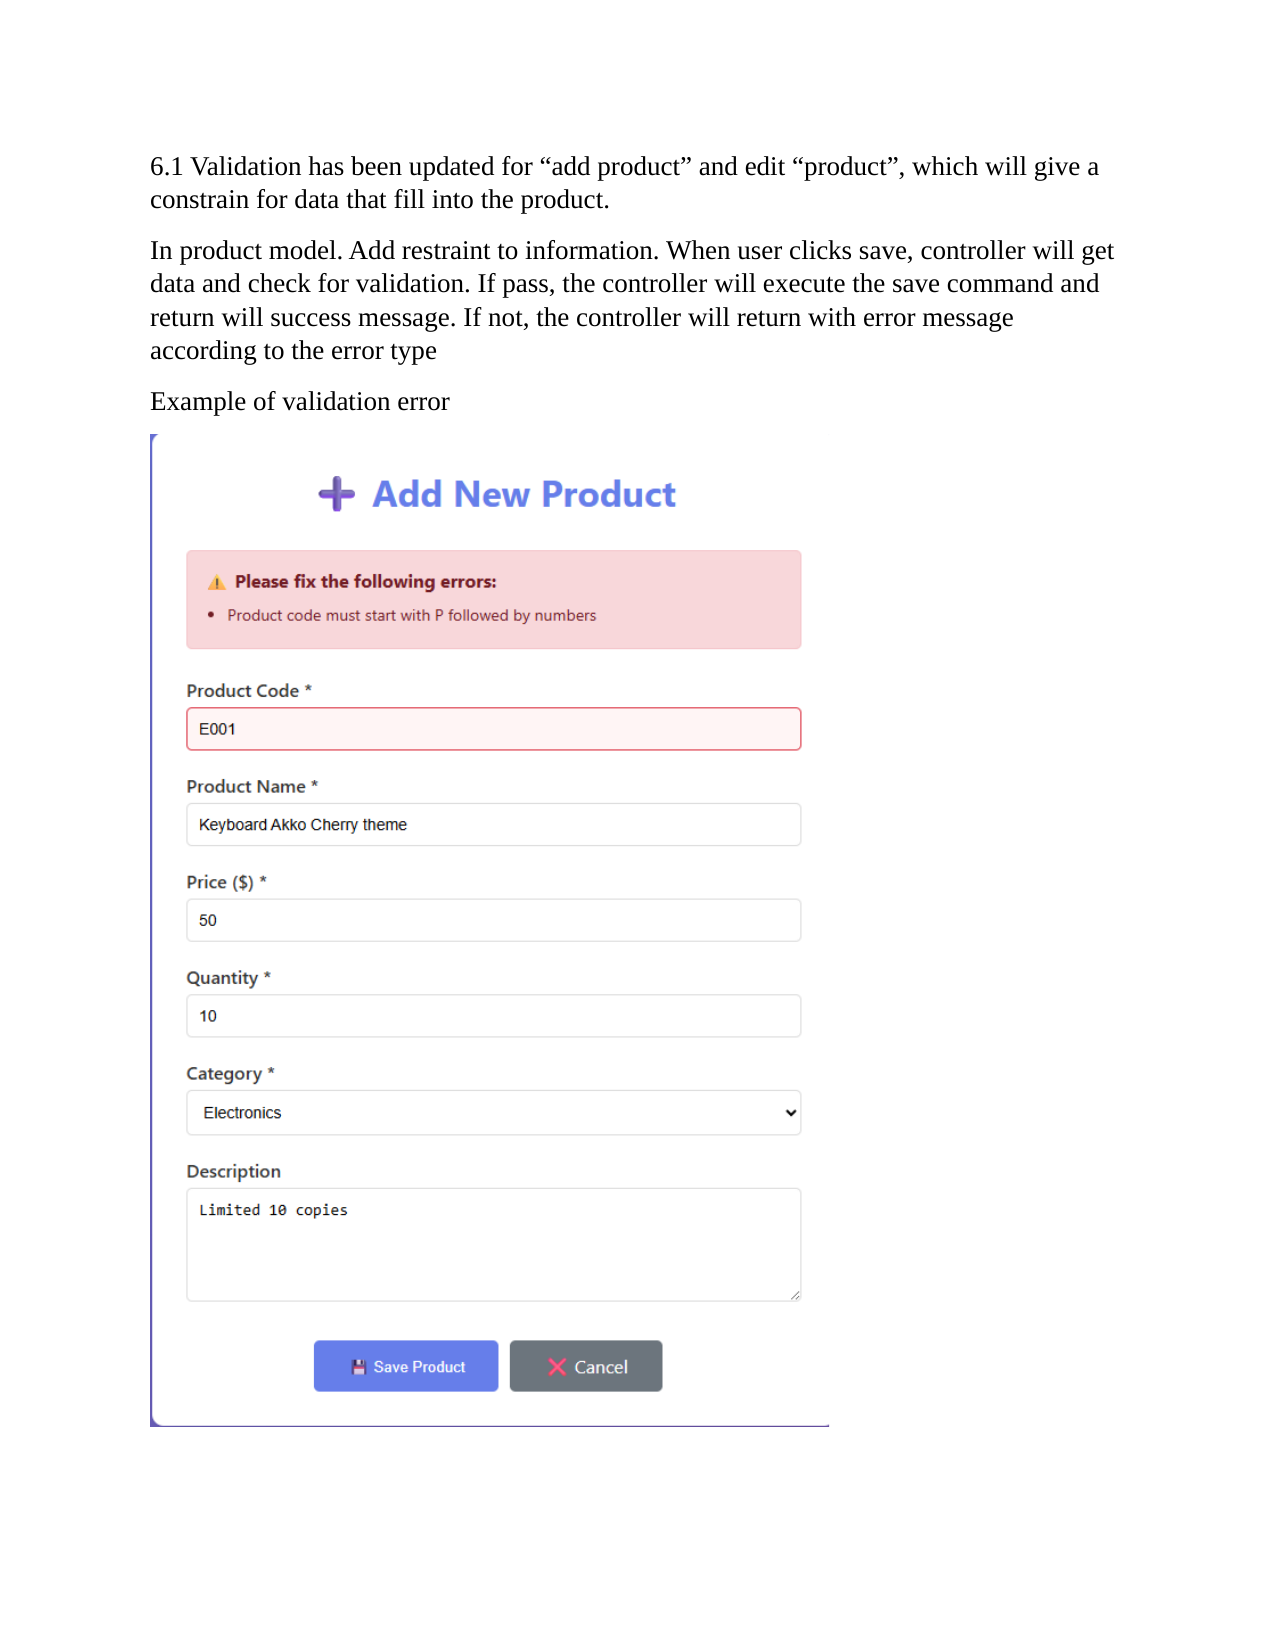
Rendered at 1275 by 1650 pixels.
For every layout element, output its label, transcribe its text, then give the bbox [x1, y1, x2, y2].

text 6.1 Validation has been updated for “add product” and edit “product”, which will give a constrain for data that fill into the product. [150, 150, 1125, 215]
picture [150, 434, 830, 1427]
text Example of validation error [150, 384, 1125, 416]
text In product model. Add restraint to information. When user clicks save, controller will get data and check for validation. If pass, the controller will execute the save command and return will success message. If not, the controller will return with error message according to the error type [150, 234, 1125, 366]
